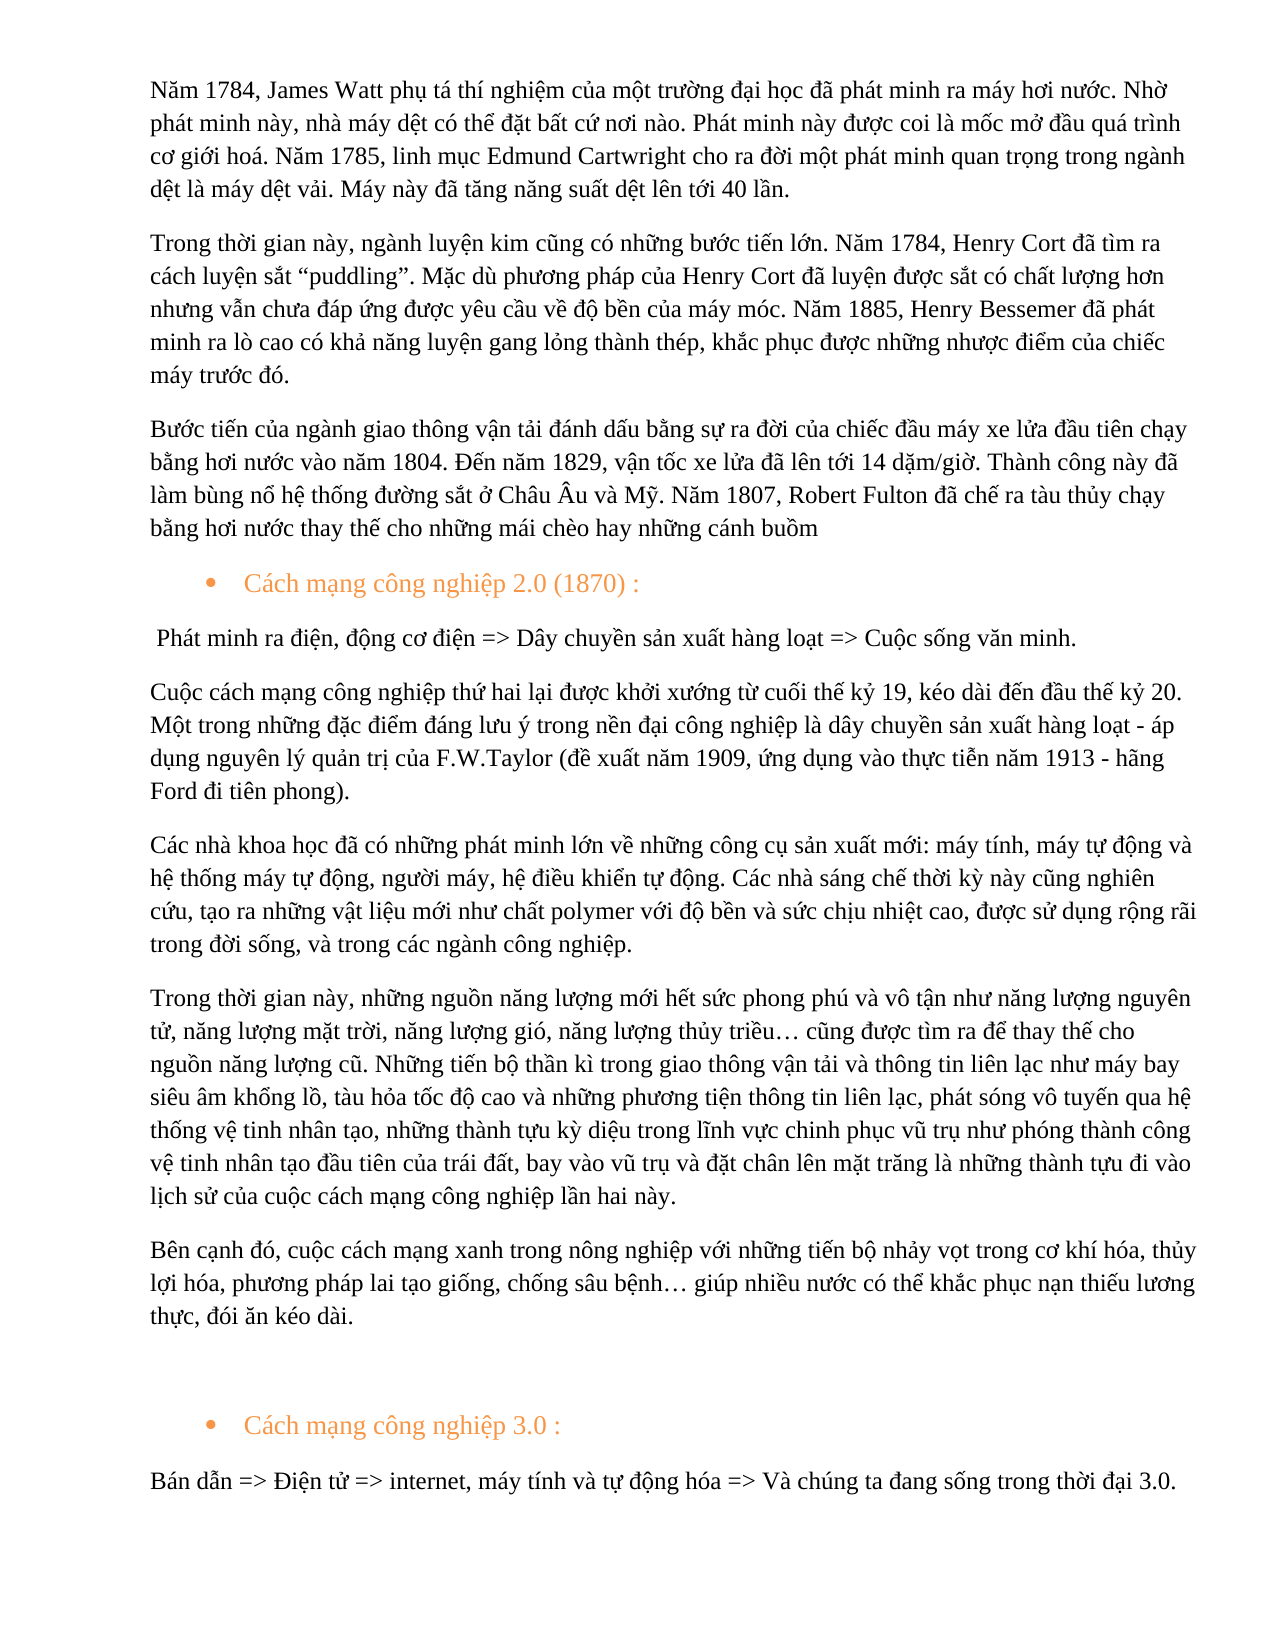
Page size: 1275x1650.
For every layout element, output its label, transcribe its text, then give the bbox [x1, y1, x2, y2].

list Cách mạng công nghiệp 3.0 : [206, 1409, 1200, 1440]
list Cách mạng công nghiệp 2.0 (1870) : [206, 567, 1200, 598]
text Cuộc cách mạng công nghiệp thứ hai lại được khởi xướng từ cuối thế kỷ 19, kéo dài đến đầu thế kỷ 20. Một trong những đặc điểm đáng lưu ý trong nền đại công nghiệp là dây chuyền sản xuất hàng loạt - áp dụng nguyên lý quản trị của F.W.Taylor (đề xuất năm 1909, ứng dụng vào thực tiễn năm 1913 - hãng Ford đi tiên phong). [150, 677, 1200, 805]
text Bên cạnh đó, cuộc cách mạng xanh trong nông nghiệp với những tiến bộ nhảy vọt trong cơ khí hóa, thủy lợi hóa, phương pháp lai tạo giống, chống sâu bệnh… giúp nhiều nước có thể khắc phục nạn thiếu lương thực, đói ăn kéo dài. [150, 1235, 1200, 1330]
text Bán dẫn => Điện tử => internet, máy tính và tự động hóa => Và chúng ta đang sống trong thời đại 3.0. [75, 1466, 1200, 1494]
text Các nhà khoa học đã có những phát minh lớn về những công cụ sản xuất mới: máy tính, máy tự động và hệ thống máy tự động, người máy, hệ điều khiển tự động. Các nhà sáng chế thời kỳ này cũng nghiên cứu, tạo ra những vật liệu mới như chất polymer với độ bền và sức chịu nhiệt cao, được sử dụng rộng rãi trong đời sống, và trong các ngành công nghiệp. [150, 830, 1200, 958]
text Năm 1784, James Watt phụ tá thí nghiệm của một trường đại học đã phát minh ra máy hơi nước. Nhờ phát minh này, nhà máy dệt có thể đặt bất cứ nơi nào. Phát minh này được coi là mốc mở đầu quá trình cơ giới hoá. Năm 1785, linh mục Edmund Cartwright cho ra đời một phát minh quan trọng trong ngành dệt là máy dệt vải. Máy này đã tăng năng suất dệt lên tới 40 lần. [150, 75, 1200, 203]
text Bước tiến của ngành giao thông vận tải đánh dấu bằng sự ra đời của chiếc đầu máy xe lửa đầu tiên chạy bằng hơi nước vào năm 1804. Đến năm 1829, vận tốc xe lửa đã lên tới 14 dặm/giờ. Thành công này đã làm bùng nổ hệ thống đường sắt ở Châu Âu và Mỹ. Năm 1807, Robert Fulton đã chế ra tàu thủy chạy bằng hơi nước thay thế cho những mái chèo hay những cánh buồm [150, 414, 1200, 542]
text Phát minh ra điện, động cơ điện => Dây chuyền sản xuất hàng loạt => Cuộc sống văn minh. [75, 623, 1200, 652]
text Trong thời gian này, những nguồn năng lượng mới hết sức phong phú và vô tận như năng lượng nguyên tử, năng lượng mặt trời, năng lượng gió, năng lượng thủy triều… cũng được tìm ra để thay thế cho nguồn năng lượng cũ. Những tiến bộ thần kì trong giao thông vận tải và thông tin liên lạc như máy bay siêu âm khổng lồ, tàu hỏa tốc độ cao và những phương tiện thông tin liên lạc, phát sóng vô tuyến qua hệ thống vệ tinh nhân tạo, những thành tựu kỳ diệu trong lĩnh vực chinh phục vũ trụ như phóng thành công vệ tinh nhân tạo đầu tiên của trái đất, bay vào vũ trụ và đặt chân lên mặt trăng là những thành tựu đi vào lịch sử của cuộc cách mạng công nghiệp lần hai này. [150, 983, 1200, 1210]
text Trong thời gian này, ngành luyện kim cũng có những bước tiến lớn. Năm 1784, Henry Cort đã tìm ra cách luyện sắt “puddling”. Mặc dù phương pháp của Henry Cort đã luyện được sắt có chất lượng hơn nhưng vẫn chưa đáp ứng được yêu cầu về độ bền của máy móc. Năm 1885, Henry Bessemer đã phát minh ra lò cao có khả năng luyện gang lỏng thành thép, khắc phục được những nhược điểm của chiếc máy trước đó. [150, 228, 1200, 389]
